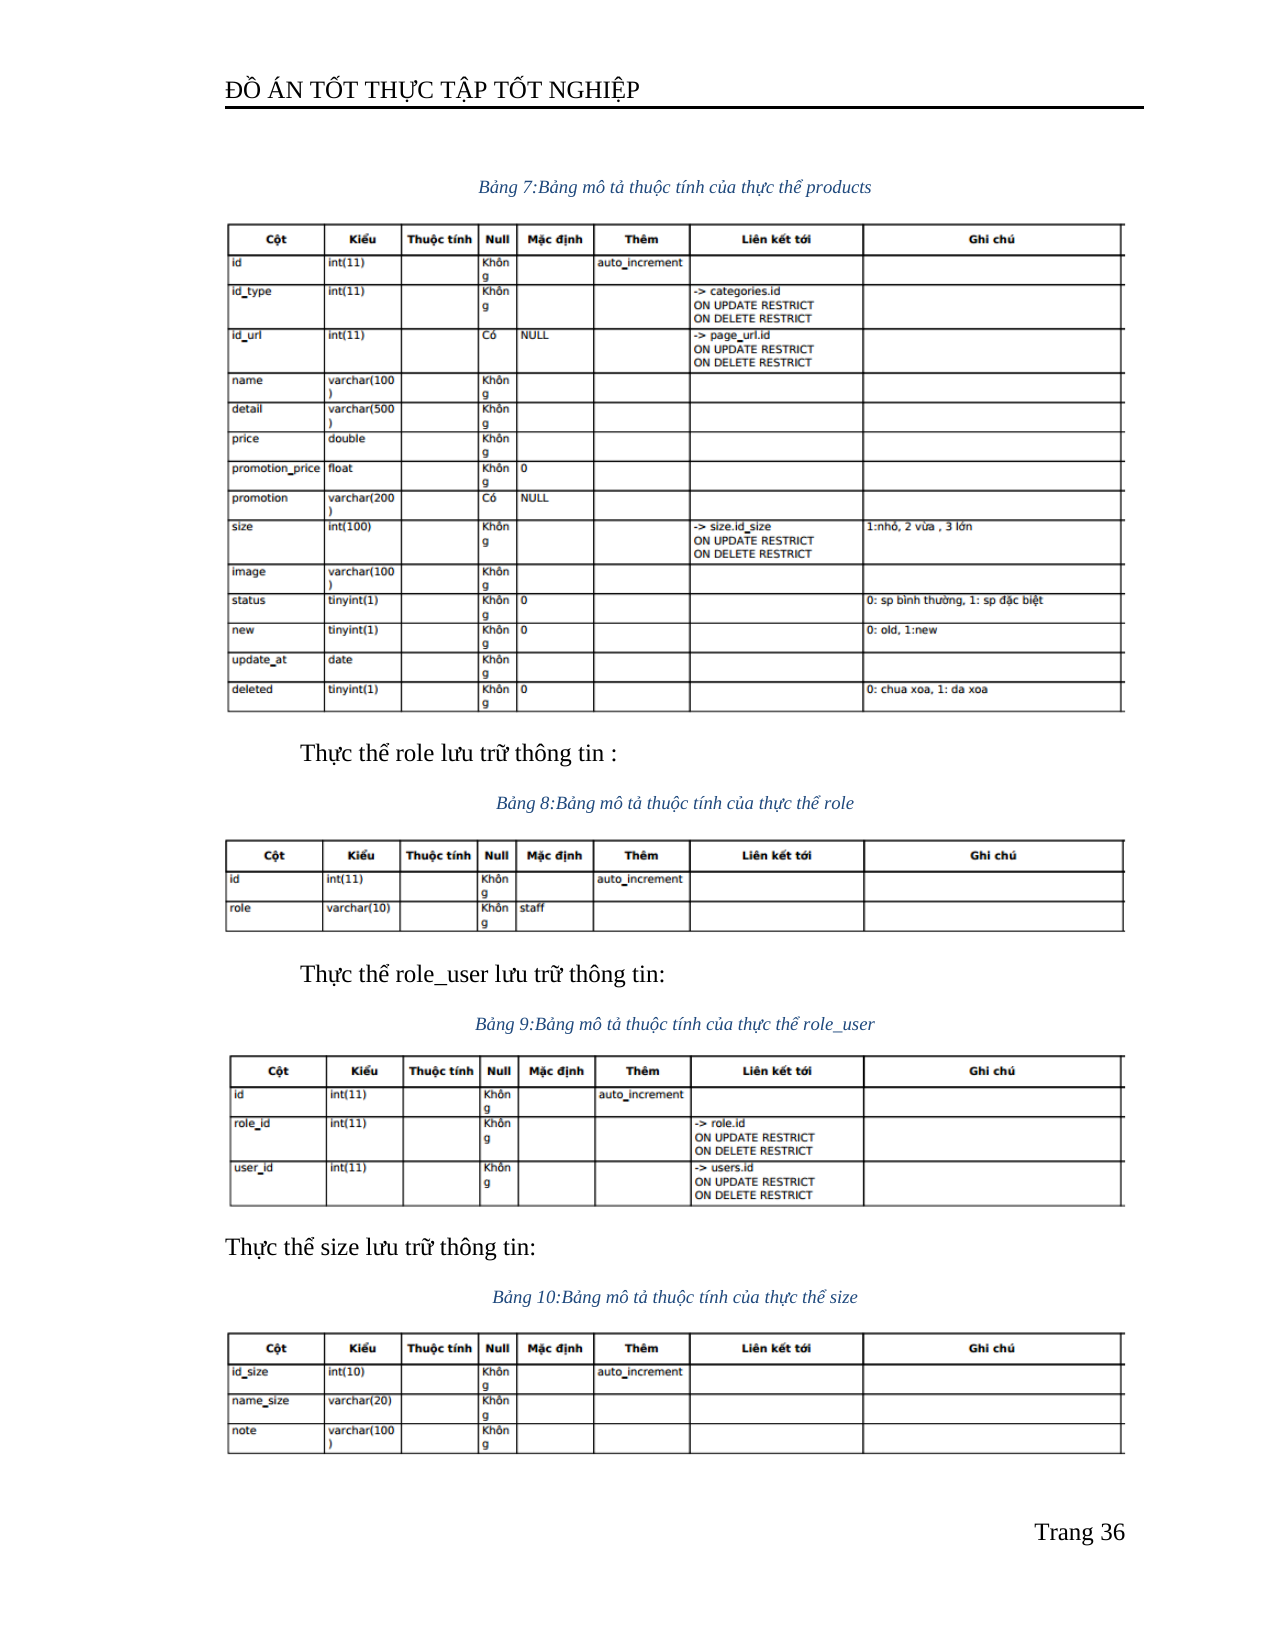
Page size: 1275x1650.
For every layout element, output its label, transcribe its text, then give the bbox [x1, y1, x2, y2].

picture [225, 1055, 1125, 1208]
text Thực thể role lưu trữ thông tin : [225, 738, 1050, 767]
picture [225, 1328, 1125, 1463]
picture [225, 218, 1125, 714]
text Thực thể size lưu trữ thông tin: [225, 1232, 1125, 1261]
text Thực thể role_user lưu trữ thông tin: [225, 959, 1125, 987]
picture [225, 834, 1125, 934]
